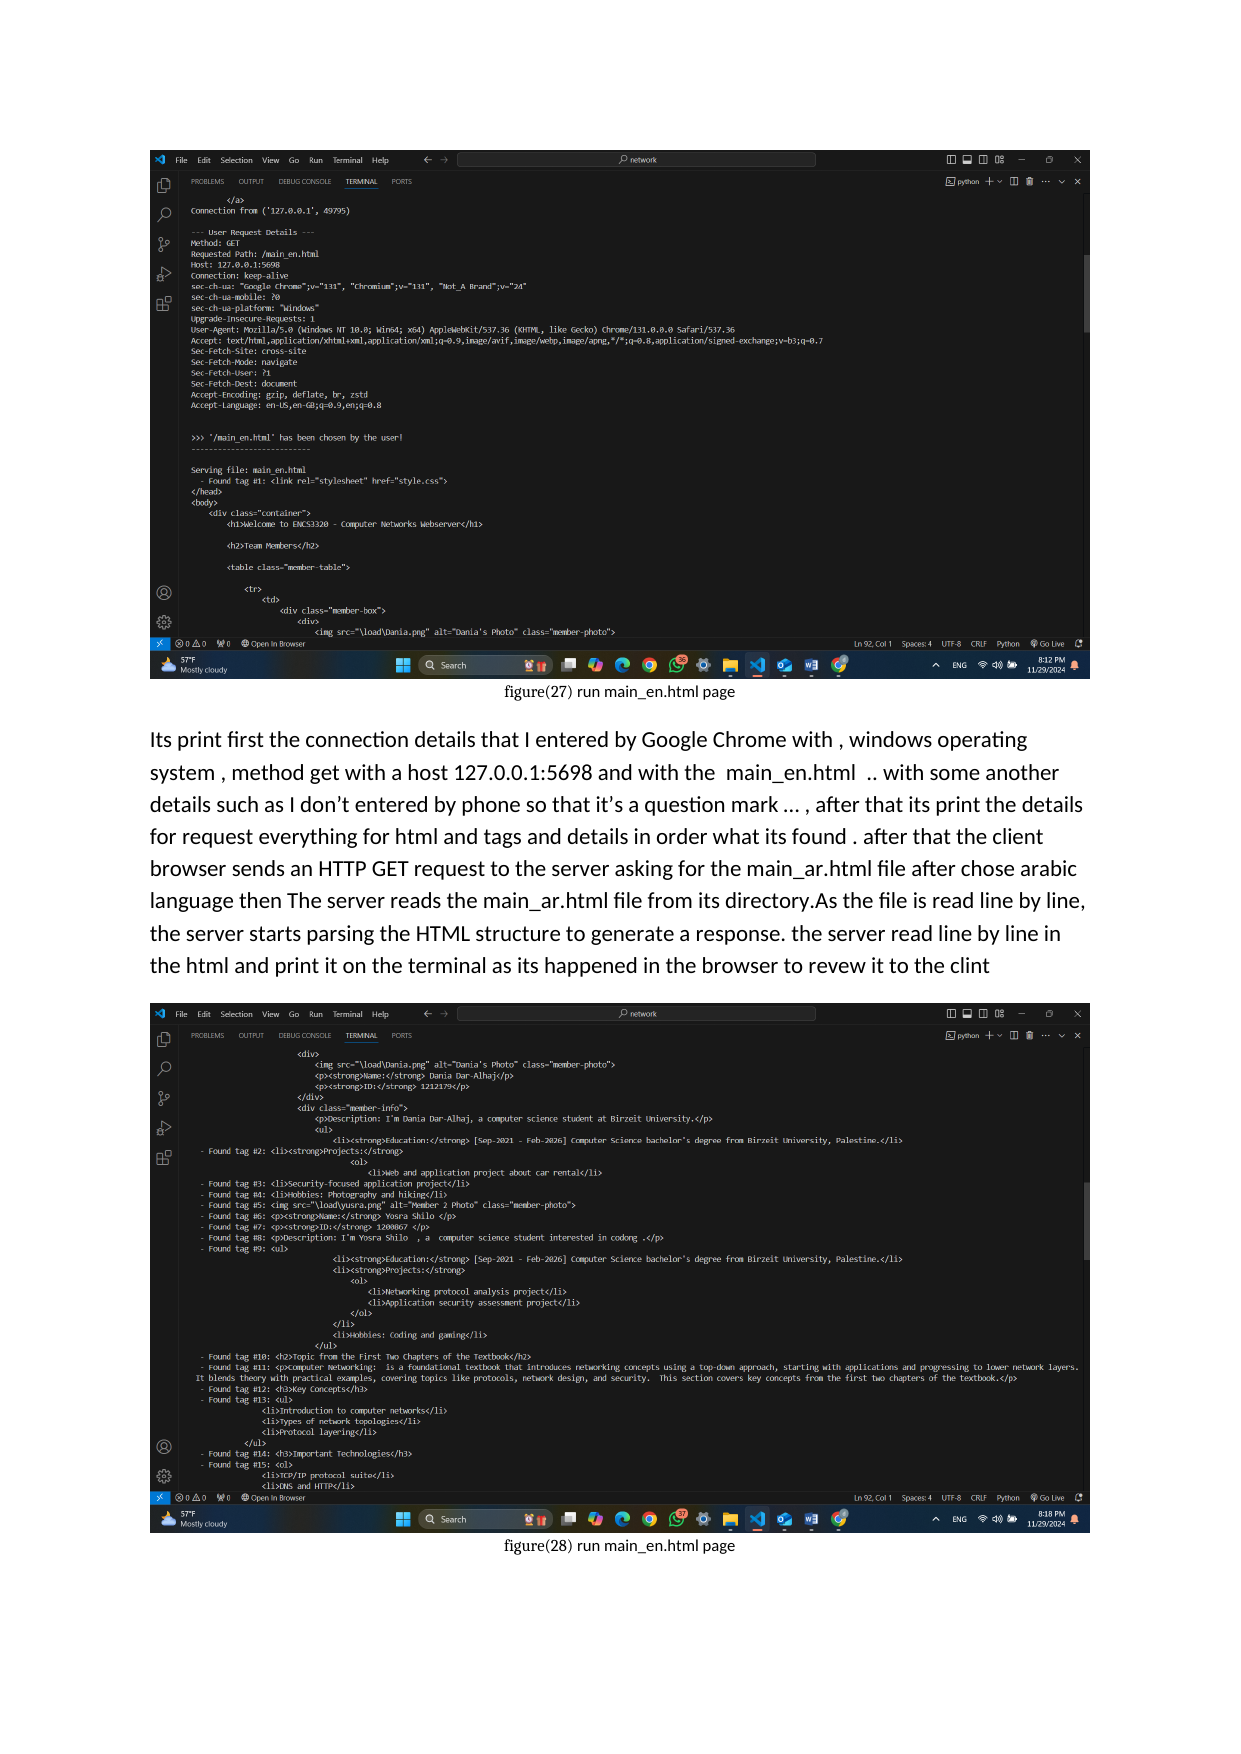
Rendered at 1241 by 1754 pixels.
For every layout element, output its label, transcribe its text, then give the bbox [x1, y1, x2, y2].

picture [150, 1003, 1090, 1533]
text figure(28) run main_en.html page [150, 1533, 1090, 1556]
text Its print first the connection details that I entered by Google Chrome with , windows operating system , method get with a host 127.0.0.1:5698 and with the main_en.html .. with some another details such as I don’t entered by phone so that it’s a question mark … , after that its print the details for request everything for html and tags and details in order what its found . after that the client browser sends an HTTP GET request to the server asking for the main_ar.html file after chose arabic language then The server reads the main_ar.html file from its directory.As the file is read line by line, the server starts parsing the HTML structure to generate a response. the server read line by line in the html and print it on the terminal as its happened in the browser to revew it to the clint [150, 726, 1090, 979]
text figure(27) run main_en.html page [150, 679, 1090, 702]
picture [150, 150, 1090, 679]
